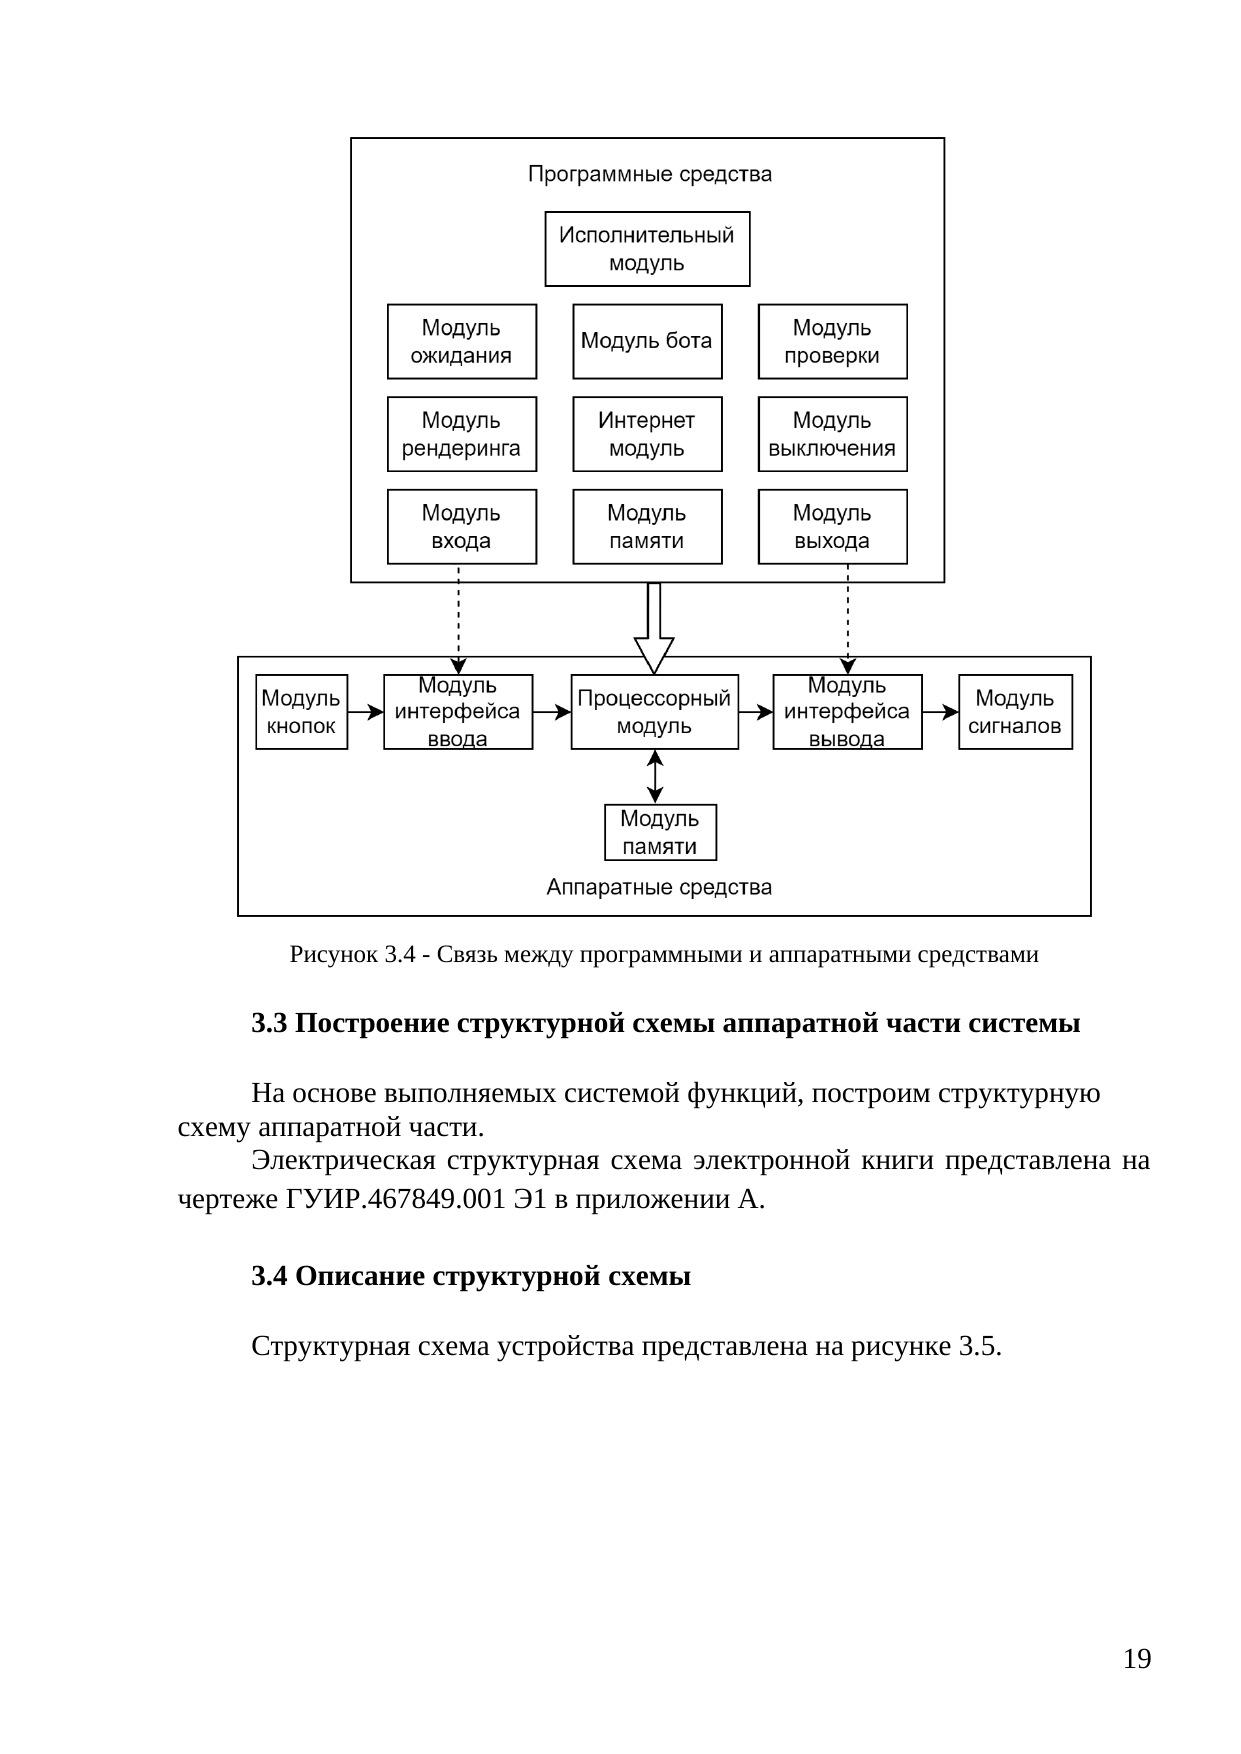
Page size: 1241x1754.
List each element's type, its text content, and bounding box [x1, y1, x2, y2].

text Рисунок 3.4 - Связь между программными и аппаратными средствами [177, 939, 1152, 968]
text Структурная схема устройства представлена на рисунке 3.5. [177, 1328, 1152, 1361]
subtitle Построение структурной схемы аппаратной части системы [251, 1006, 1152, 1039]
text Электрическая структурная схема электронной книги представлена на чертеже ГУИР.467849.001 Э1 в приложении А. [177, 1142, 1152, 1214]
text На основе выполняемых системой функций, построим структурную схему аппаратной части. [177, 1075, 1152, 1142]
subtitle Описание структурной схемы [251, 1258, 1152, 1292]
picture [218, 118, 1110, 935]
